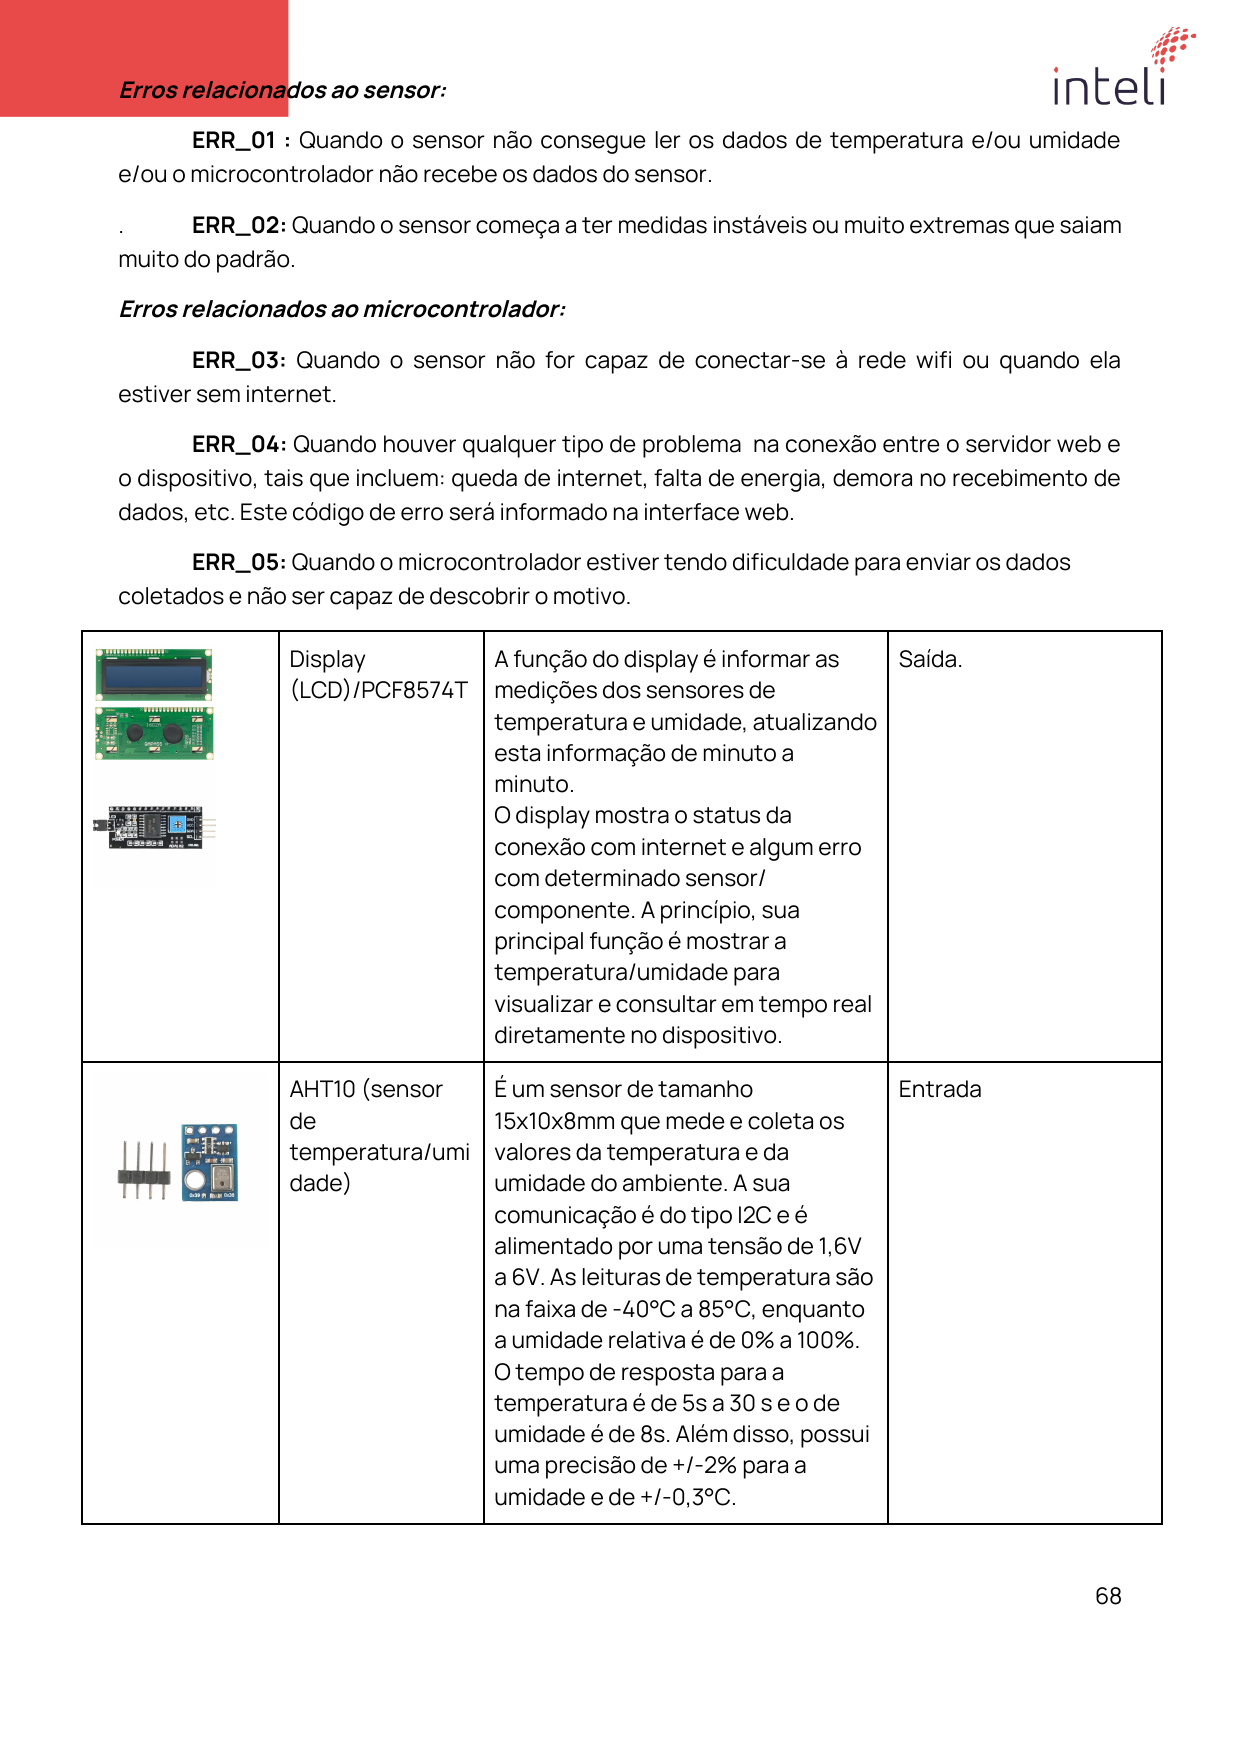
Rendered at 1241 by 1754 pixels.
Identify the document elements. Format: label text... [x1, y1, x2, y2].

table_cell Saída. [889, 632, 1161, 1061]
table_cell [83, 1063, 278, 1523]
table_cell Display (LCD)/PCF8574T [280, 632, 483, 1061]
table_cell AHT10 (sensor de temperatura/umidade) [280, 1063, 483, 1523]
picture [1054, 27, 1197, 105]
picture [0, 0, 289, 117]
table_cell A função do display é informar as medições dos sensores de temperatura e umidade, atualizando esta informação de minuto a minuto. O display mostra o status da conexão com internet e algum erro com determinado sensor/ componente. A princípio, sua principal função é mostrar a temperatura/umidade para visualizar e consultar em tempo real diretamente no dispositivo. [485, 632, 887, 1061]
table_cell Entrada [889, 1063, 1161, 1523]
picture [93, 1073, 269, 1249]
table_cell É um sensor de tamanho 15x10x8mm que mede e coleta os valores da temperatura e da umidade do ambiente. A sua comunicação é do tipo I2C e é alimentado por uma tensão de 1,6V a 6V. As leituras de temperatura são na faixa de -40°C a 85°C, enquanto a umidade relativa é de 0% a 100%. O tempo de resposta para a temperatura é de 5s a 30 s e o de umidade é de 8s. Além disso, possui uma precisão de +/-2% para a umidade e de +/-0,3°C. [485, 1063, 887, 1523]
picture [92, 642, 217, 889]
table_cell [83, 632, 278, 1061]
